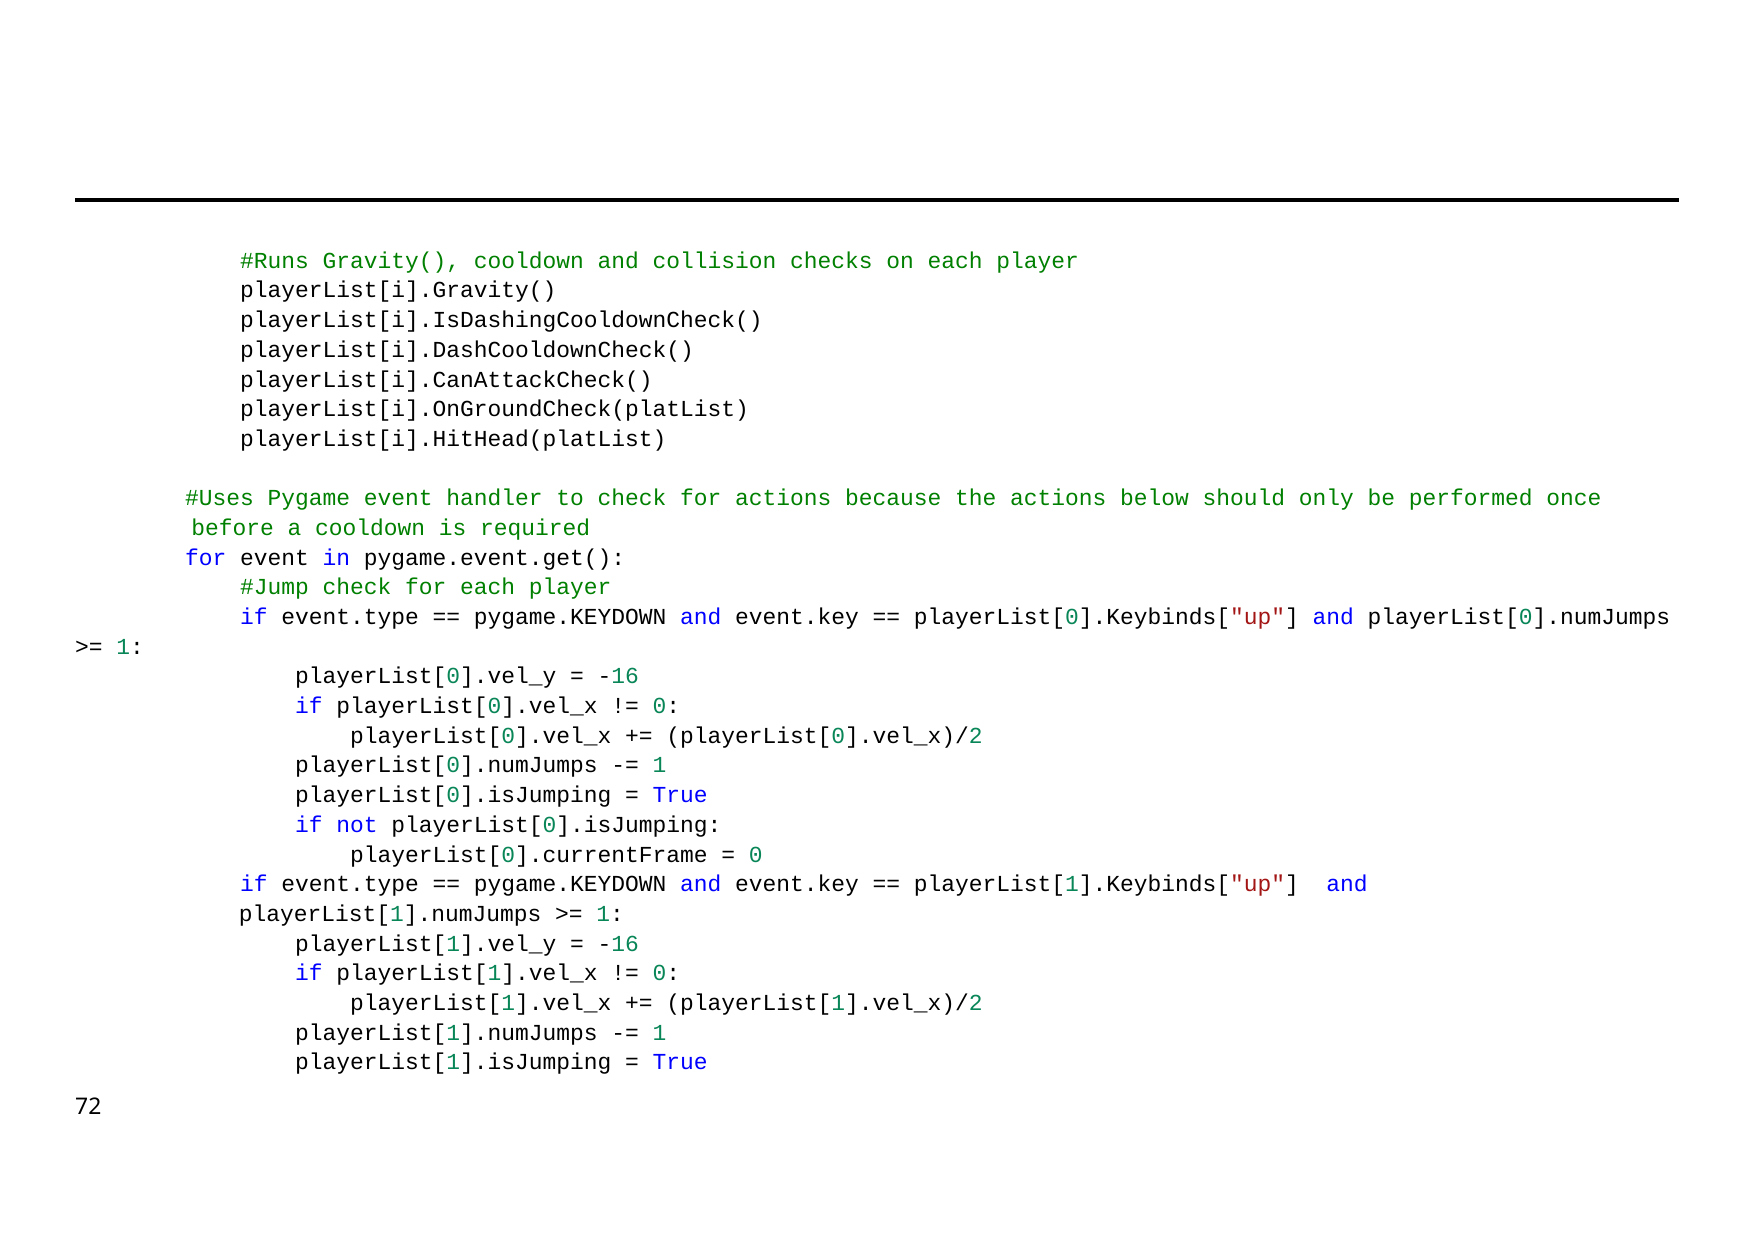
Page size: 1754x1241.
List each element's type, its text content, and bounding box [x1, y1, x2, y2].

text #Runs Gravity(), cooldown and collision checks on each player [75, 245, 1679, 275]
text playerList[0].numJumps -= 1 [75, 750, 1679, 780]
text playerList[i].IsDashingCooldownCheck() [75, 305, 1679, 334]
text for event in pygame.event.get(): [75, 542, 1679, 572]
text playerList[i].CanAttackCheck() [75, 364, 1679, 394]
text if not playerList[0].isJumping: [75, 809, 1679, 839]
text playerList[1].numJumps -= 1 [75, 1017, 1679, 1047]
text before a cooldown is required [150, 513, 1679, 542]
text playerList[i].DashCooldownCheck() [75, 334, 1679, 364]
text playerList[1].isJumping = True [75, 1047, 1679, 1077]
text if event.type == pygame.KEYDOWN and event.key == playerList[0].Keybinds["up"] and playerList[0].numJumps >= 1: [75, 602, 1679, 661]
text playerList[1].numJumps >= 1: [225, 898, 1679, 928]
text #Uses Pygame event handler to check for actions because the actions below should only be performed once [75, 483, 1679, 513]
text playerList[1].vel_x += (playerList[1].vel_x)/2 [75, 988, 1679, 1017]
text playerList[1].vel_y = -16 [75, 928, 1679, 958]
text if playerList[1].vel_x != 0: [75, 958, 1679, 988]
text playerList[i].HitHead(platList) [75, 423, 1679, 453]
text if playerList[0].vel_x != 0: [75, 691, 1679, 720]
text playerList[i].Gravity() [75, 275, 1679, 305]
text #Jump check for each player [75, 572, 1679, 602]
text playerList[0].vel_y = -16 [75, 661, 1679, 691]
text playerList[i].OnGroundCheck(platList) [75, 394, 1679, 423]
text if event.type == pygame.KEYDOWN and event.key == playerList[1].Keybinds["up"] and [75, 869, 1679, 898]
text playerList[0].currentFrame = 0 [75, 839, 1679, 869]
text playerList[0].vel_x += (playerList[0].vel_x)/2 [75, 720, 1679, 750]
text playerList[0].isJumping = True [75, 780, 1679, 809]
